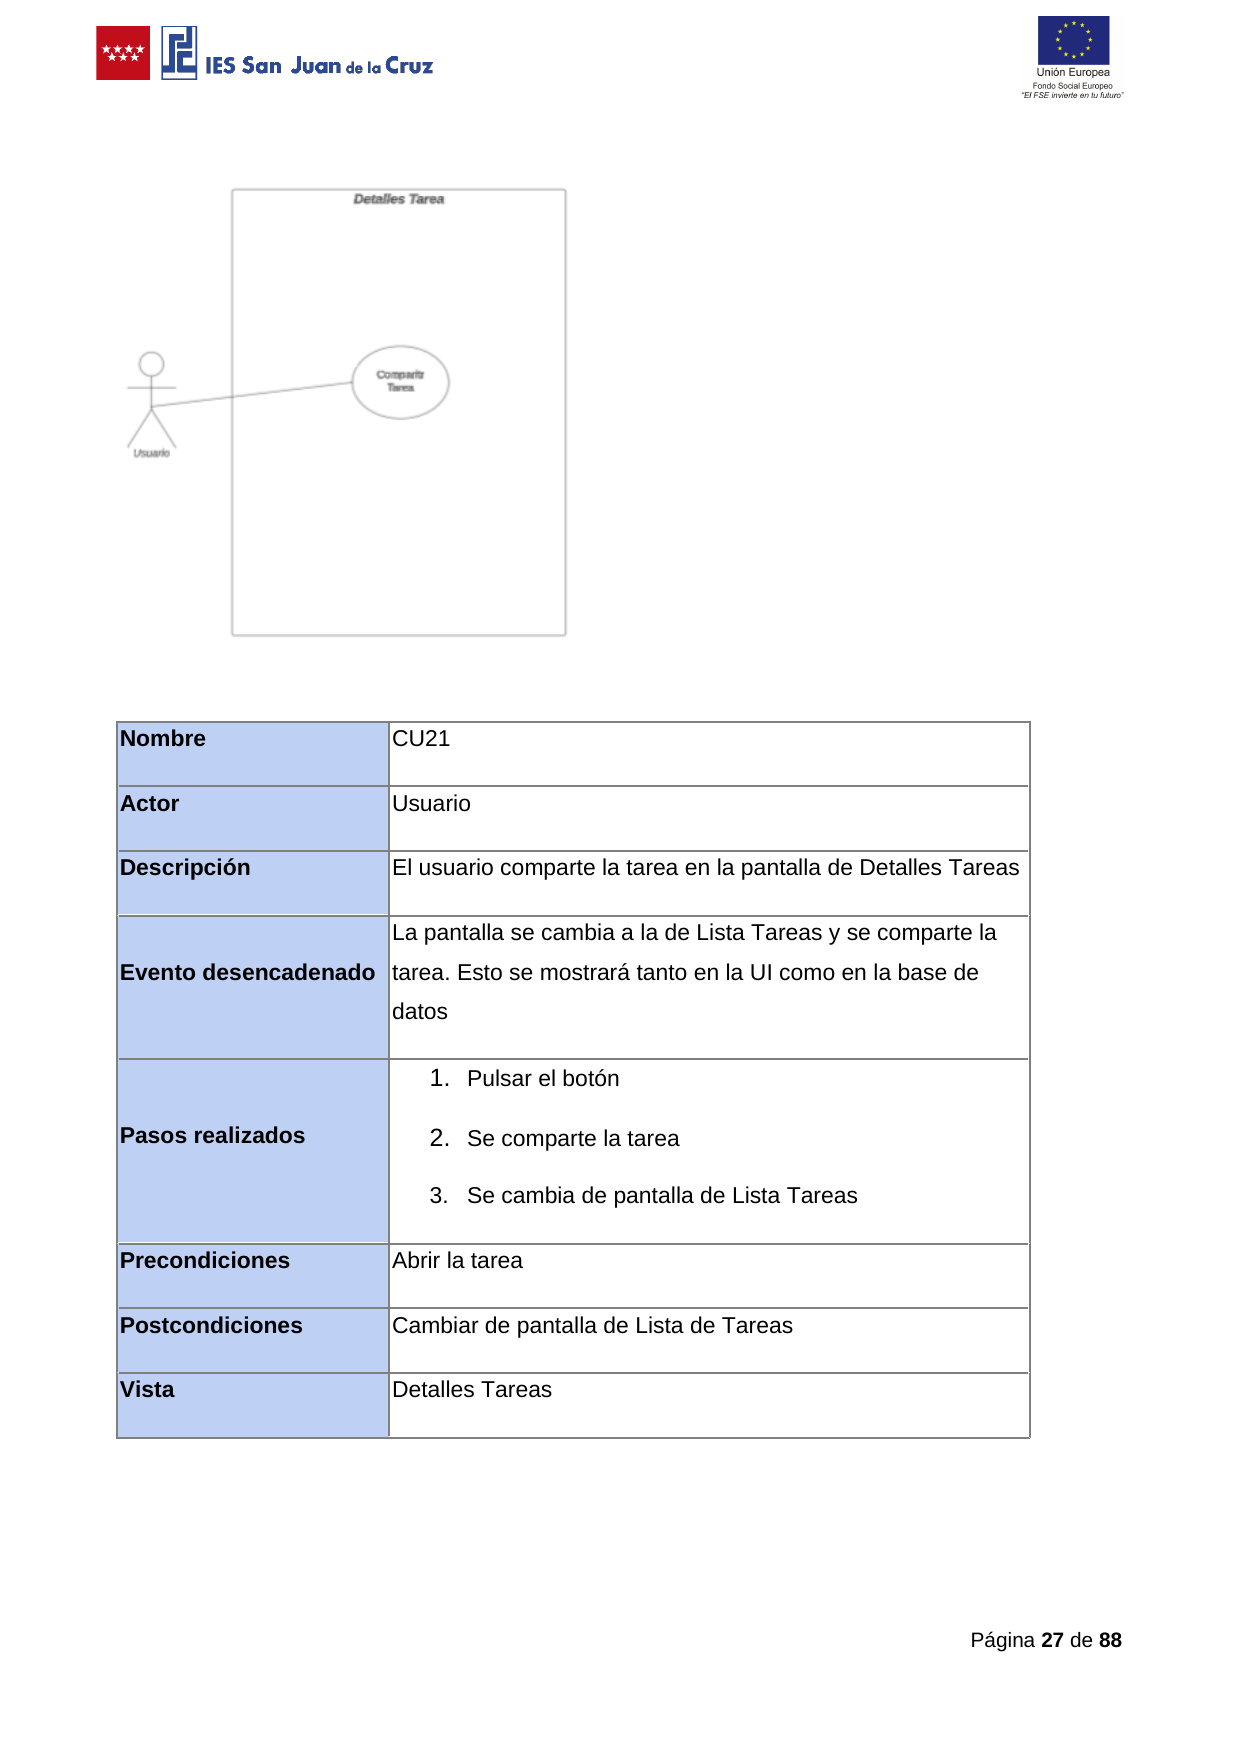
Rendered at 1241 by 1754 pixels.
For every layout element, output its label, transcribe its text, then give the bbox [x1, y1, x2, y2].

table_cell Abrir la tarea [390, 1243, 1029, 1307]
table_cell Actor [118, 787, 388, 850]
table_cell Descripción [118, 852, 388, 914]
table_cell La pantalla se cambia a la de Lista Tareas y se comparte la tarea. Esto se mostrará tanto en la UI como en la base de datos [390, 915, 1029, 1058]
table_cell Precondiciones [118, 1245, 388, 1307]
table_cell El usuario comparte la tarea en la pantalla de Detalles Tareas [390, 850, 1029, 914]
table_cell Usuario [390, 785, 1029, 850]
picture [1021, 16, 1124, 98]
table_cell Pasos realizados [118, 1060, 388, 1242]
picture [113, 157, 619, 667]
table_cell Pulsar el botón Se comparte la tarea Se cambia de pantalla de Lista Tareas [390, 1058, 1029, 1242]
table_header CU21 [390, 723, 1029, 785]
table_cell Postcondiciones [118, 1309, 388, 1372]
table_cell Evento desencadenado [118, 917, 388, 1058]
table_cell Vista [118, 1374, 389, 1437]
table_cell Detalles Tareas [389, 1372, 1029, 1437]
picture [96, 26, 198, 80]
table_cell Cambiar de pantalla de Lista de Tareas [390, 1307, 1029, 1372]
table_header Nombre [118, 723, 388, 785]
picture [205, 26, 433, 85]
